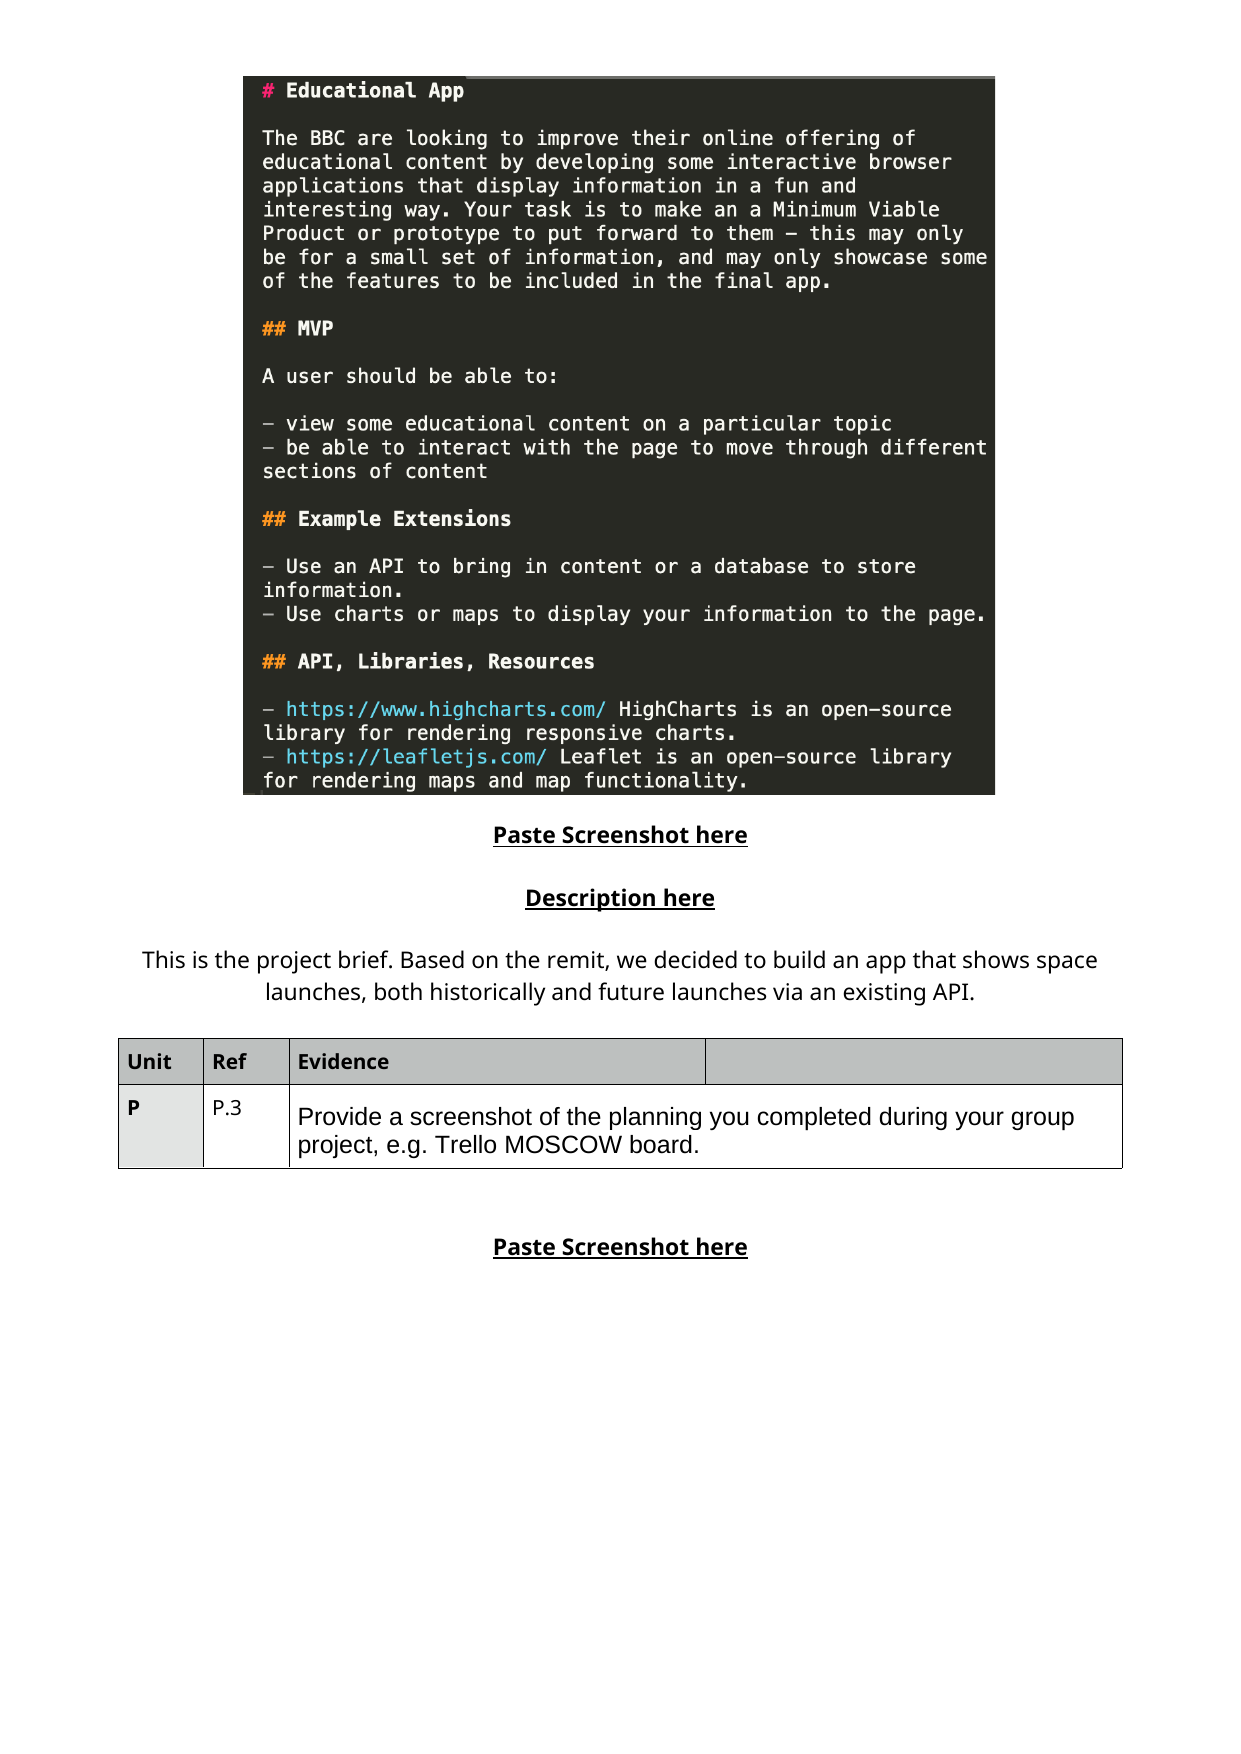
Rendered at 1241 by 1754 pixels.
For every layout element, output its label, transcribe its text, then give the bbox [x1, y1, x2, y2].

table_header Evidence [290, 1039, 705, 1084]
text Paste Screenshot here [118, 1230, 1122, 1262]
picture [243, 76, 995, 795]
text Description here [118, 882, 1122, 913]
table_cell P [119, 1085, 203, 1167]
table_cell P.3 [204, 1085, 289, 1167]
table_header [706, 1039, 1122, 1084]
text This is the project brief. Based on the remit, we decided to build an app that shows space launches, both historically and future launches via an existing API. [118, 944, 1122, 1007]
table_header Ref [204, 1039, 289, 1084]
table_cell Provide a screenshot of the planning you completed during your group project, e.g. Trello MOSCOW board. [290, 1085, 1122, 1167]
table_header Unit [119, 1039, 203, 1084]
